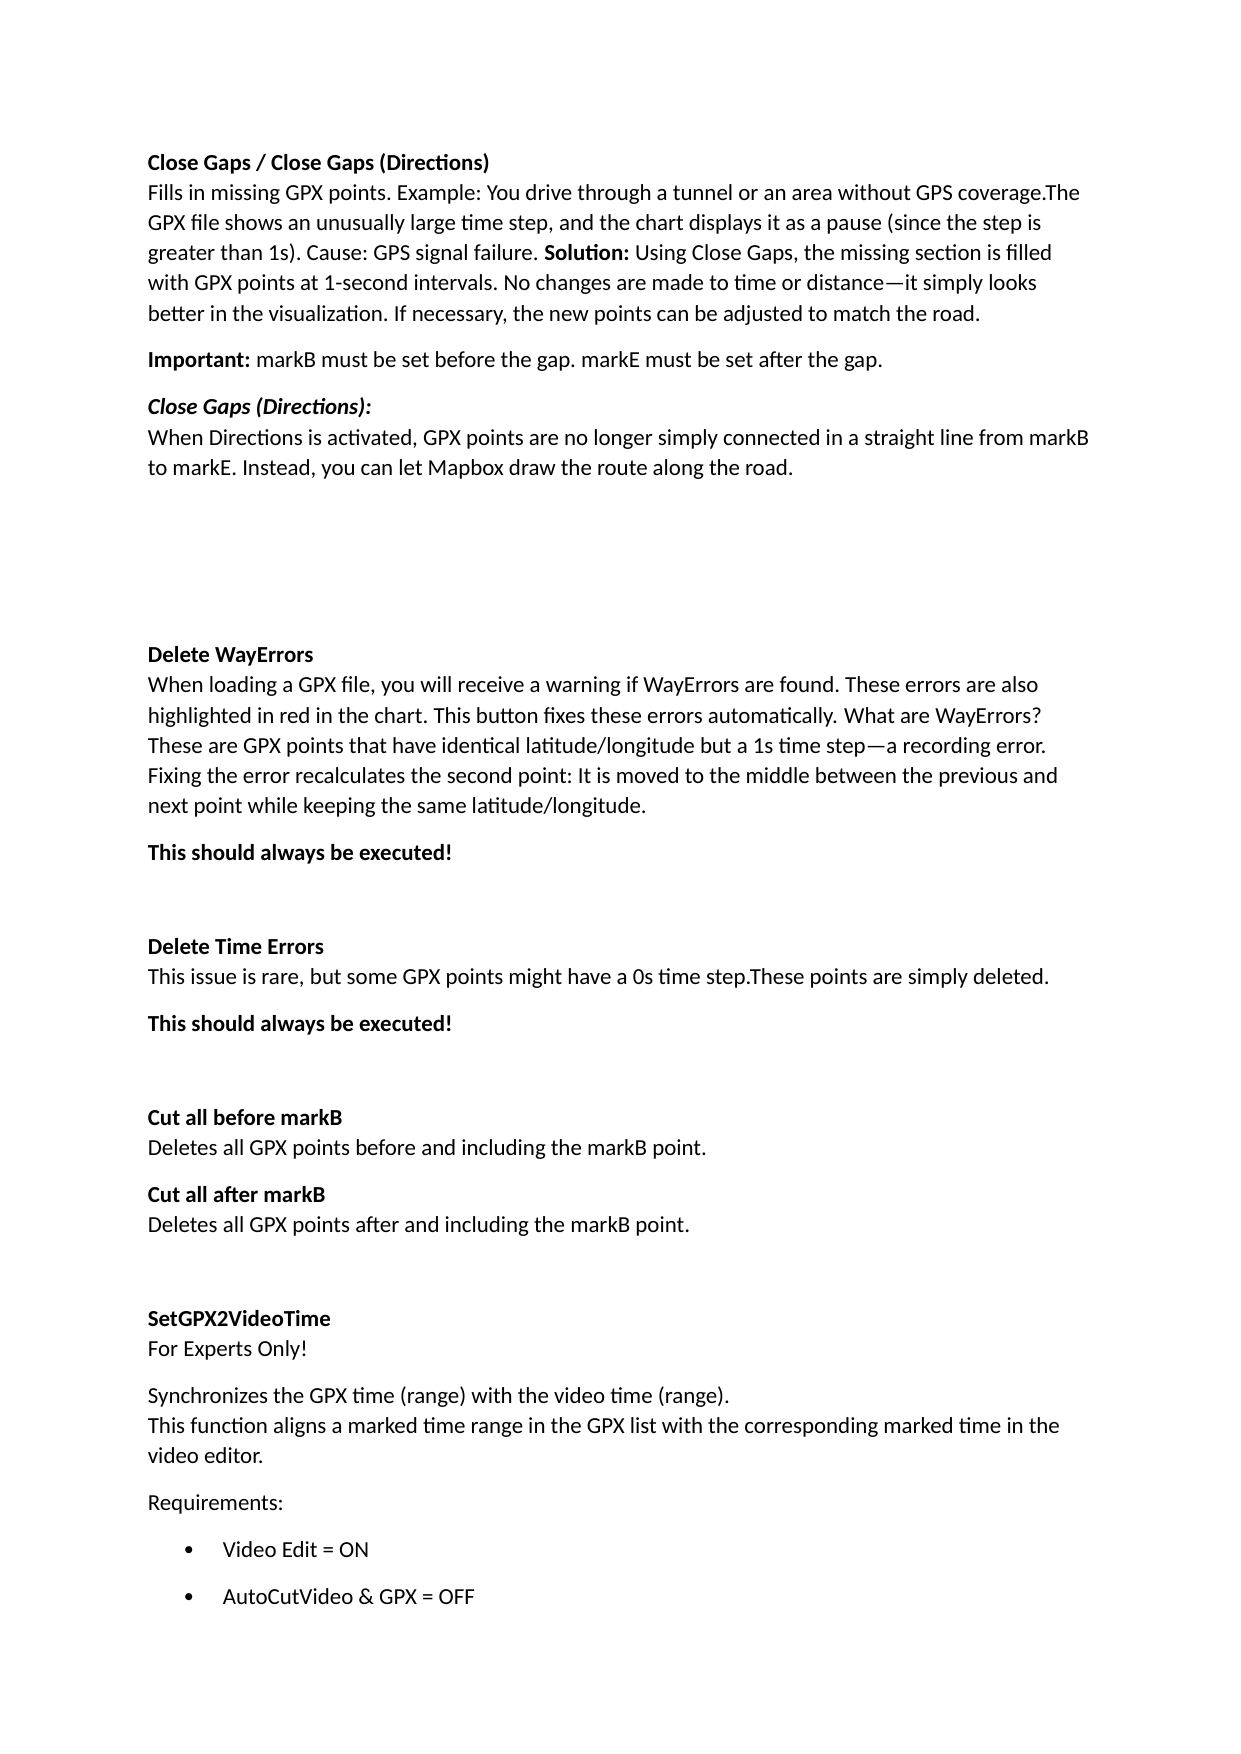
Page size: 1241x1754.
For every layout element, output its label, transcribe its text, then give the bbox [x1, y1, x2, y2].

text This should always be executed! [148, 838, 1093, 866]
text Cut all after markB Deletes all GPX points after and including the markB point. [148, 1180, 1093, 1238]
text Delete WayErrors When loading a GPX file, you will receive a warning if WayErrors are found. These errors are also highlighted in red in the chart. This button fixes these errors automatically. What are WayErrors? These are GPX points that have identical latitude/longitude but a 1s time step—a recording error. Fixing the error recalculates the second point: It is moved to the middle between the previous and next point while keeping the same latitude/longitude. [148, 640, 1093, 819]
text Synchronizes the GPX time (range) with the video time (range). This function aligns a marked time range in the GPX list with the corresponding marked time in the video editor. [148, 1381, 1093, 1469]
list AutoCutVideo & GPX = OFF [185, 1582, 1093, 1610]
text Requirements: [148, 1488, 1093, 1516]
text Close Gaps / Close Gaps (Directions) Fills in missing GPX points. Example: You drive through a tunnel or an area without GPS coverage.The GPX file shows an unusually large time step, and the chart displays it as a pause (since the step is greater than 1s). Cause: GPS signal failure. Solution: Using Close Gaps, the missing section is filled with GPX points at 1-second intervals. No changes are made to time or distance—it simply looks better in the visualization. If necessary, the new points can be adjusted to match the road. [148, 148, 1093, 327]
text SetGPX2VideoTime For Experts Only! [148, 1304, 1093, 1362]
text Important: markB must be set before the gap. markE must be set after the gap. [148, 346, 1093, 373]
text Close Gaps (Directions): When Directions is activated, GPX points are no longer simply connected in a straight line from markB to markE. Instead, you can let Mapbox draw the route along the road. [148, 392, 1093, 481]
list Video Edit = ON [185, 1535, 1093, 1563]
text Cut all before markB Deletes all GPX points before and including the markB point. [148, 1103, 1093, 1161]
text Delete Time Errors This issue is rare, but some GPX points might have a 0s time step.These points are simply deleted. [148, 932, 1093, 990]
text This should always be executed! [148, 1009, 1093, 1037]
